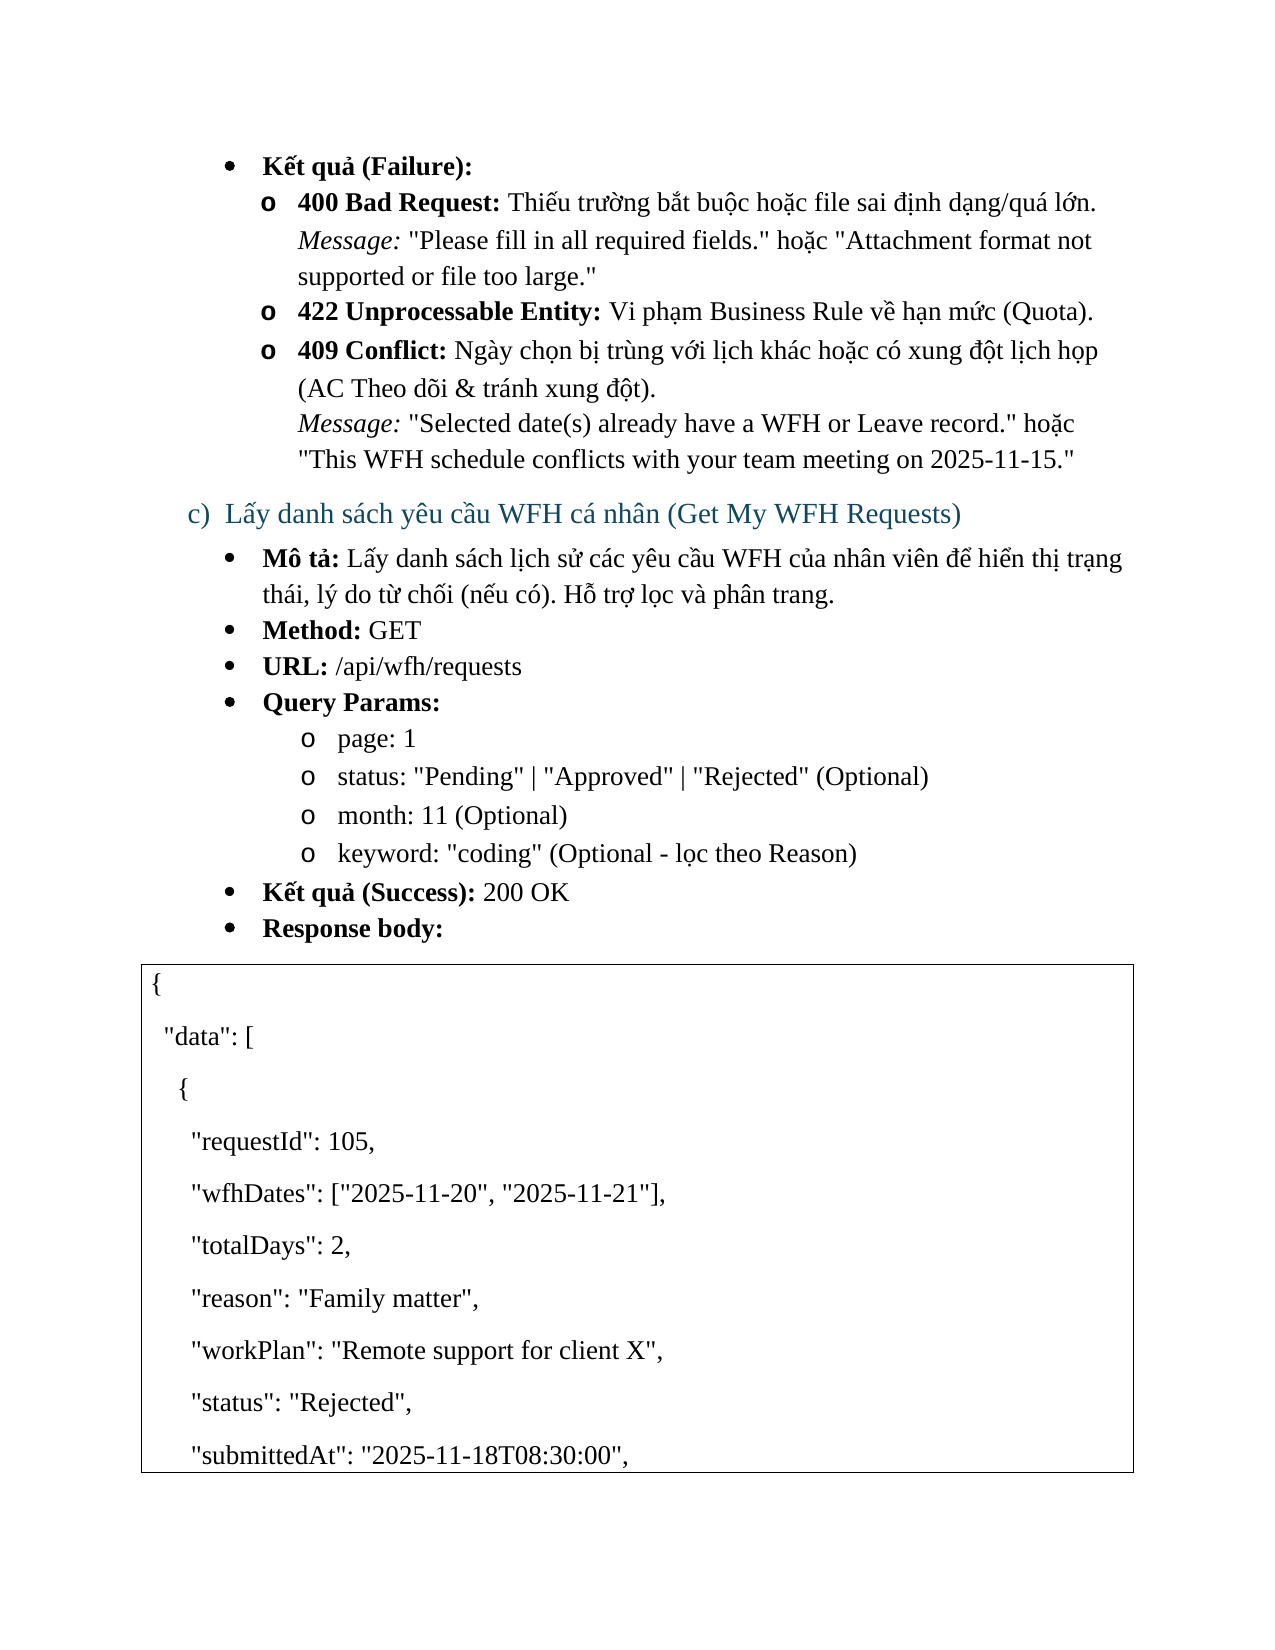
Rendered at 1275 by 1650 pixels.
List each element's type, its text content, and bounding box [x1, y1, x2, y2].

text { [142, 1069, 1133, 1103]
list Kết quả (Success): 200 OK [225, 876, 1125, 907]
subtitle Lấy danh sách yêu cầu WFH cá nhân (Get My WFH Requests) [187, 496, 1125, 529]
list page: 1 [300, 722, 1125, 755]
text "requestId": 105, [142, 1121, 1133, 1156]
list keyword: "coding" (Optional - lọc theo Reason) [300, 837, 1125, 871]
list Mô tả: Lấy danh sách lịch sử các yêu cầu WFH của nhân viên để hiển thị trạng thái, lý do từ chối (nếu có). Hỗ trợ lọc và phân trang. [225, 543, 1125, 609]
list Message: "Selected date(s) already have a WFH or Leave record." hoặc "This WFH schedule conflicts with your team meeting on 2025-11-15." [298, 408, 1125, 474]
text "reason": "Family matter", [142, 1279, 1133, 1313]
list month: 11 (Optional) [300, 799, 1125, 832]
list URL: /api/wfh/requests [225, 650, 1125, 681]
list 409 Conflict: Ngày chọn bị trùng với lịch khác hoặc có xung đột lịch họp (AC Theo dõi & tránh xung đột). [260, 334, 1125, 403]
list 422 Unprocessable Entity: Vi phạm Business Rule về hạn mức (Quota). [260, 295, 1125, 329]
text "status": "Rejected", [142, 1383, 1133, 1418]
text "submittedAt": "2025-11-18T08:30:00", [142, 1436, 1133, 1472]
list Kết quả (Failure): [225, 150, 1125, 181]
text "data": [ [142, 1017, 1133, 1051]
text "wfhDates": ["2025-11-20", "2025-11-21"], [142, 1174, 1133, 1208]
list status: "Pending" | "Approved" | "Rejected" (Optional) [300, 760, 1125, 794]
list Response body: [225, 912, 1125, 943]
list 400 Bad Request: Thiếu trường bắt buộc hoặc file sai định dạng/quá lớn. Message: "Please fill in all required fields." hoặc "Attachment format not supported or file too large." [260, 186, 1125, 291]
text { [142, 965, 1133, 998]
list Method: GET [225, 614, 1125, 645]
text "workPlan": "Remote support for client X", [142, 1331, 1133, 1365]
text "totalDays": 2, [142, 1226, 1133, 1261]
list Query Params: [225, 686, 1125, 717]
